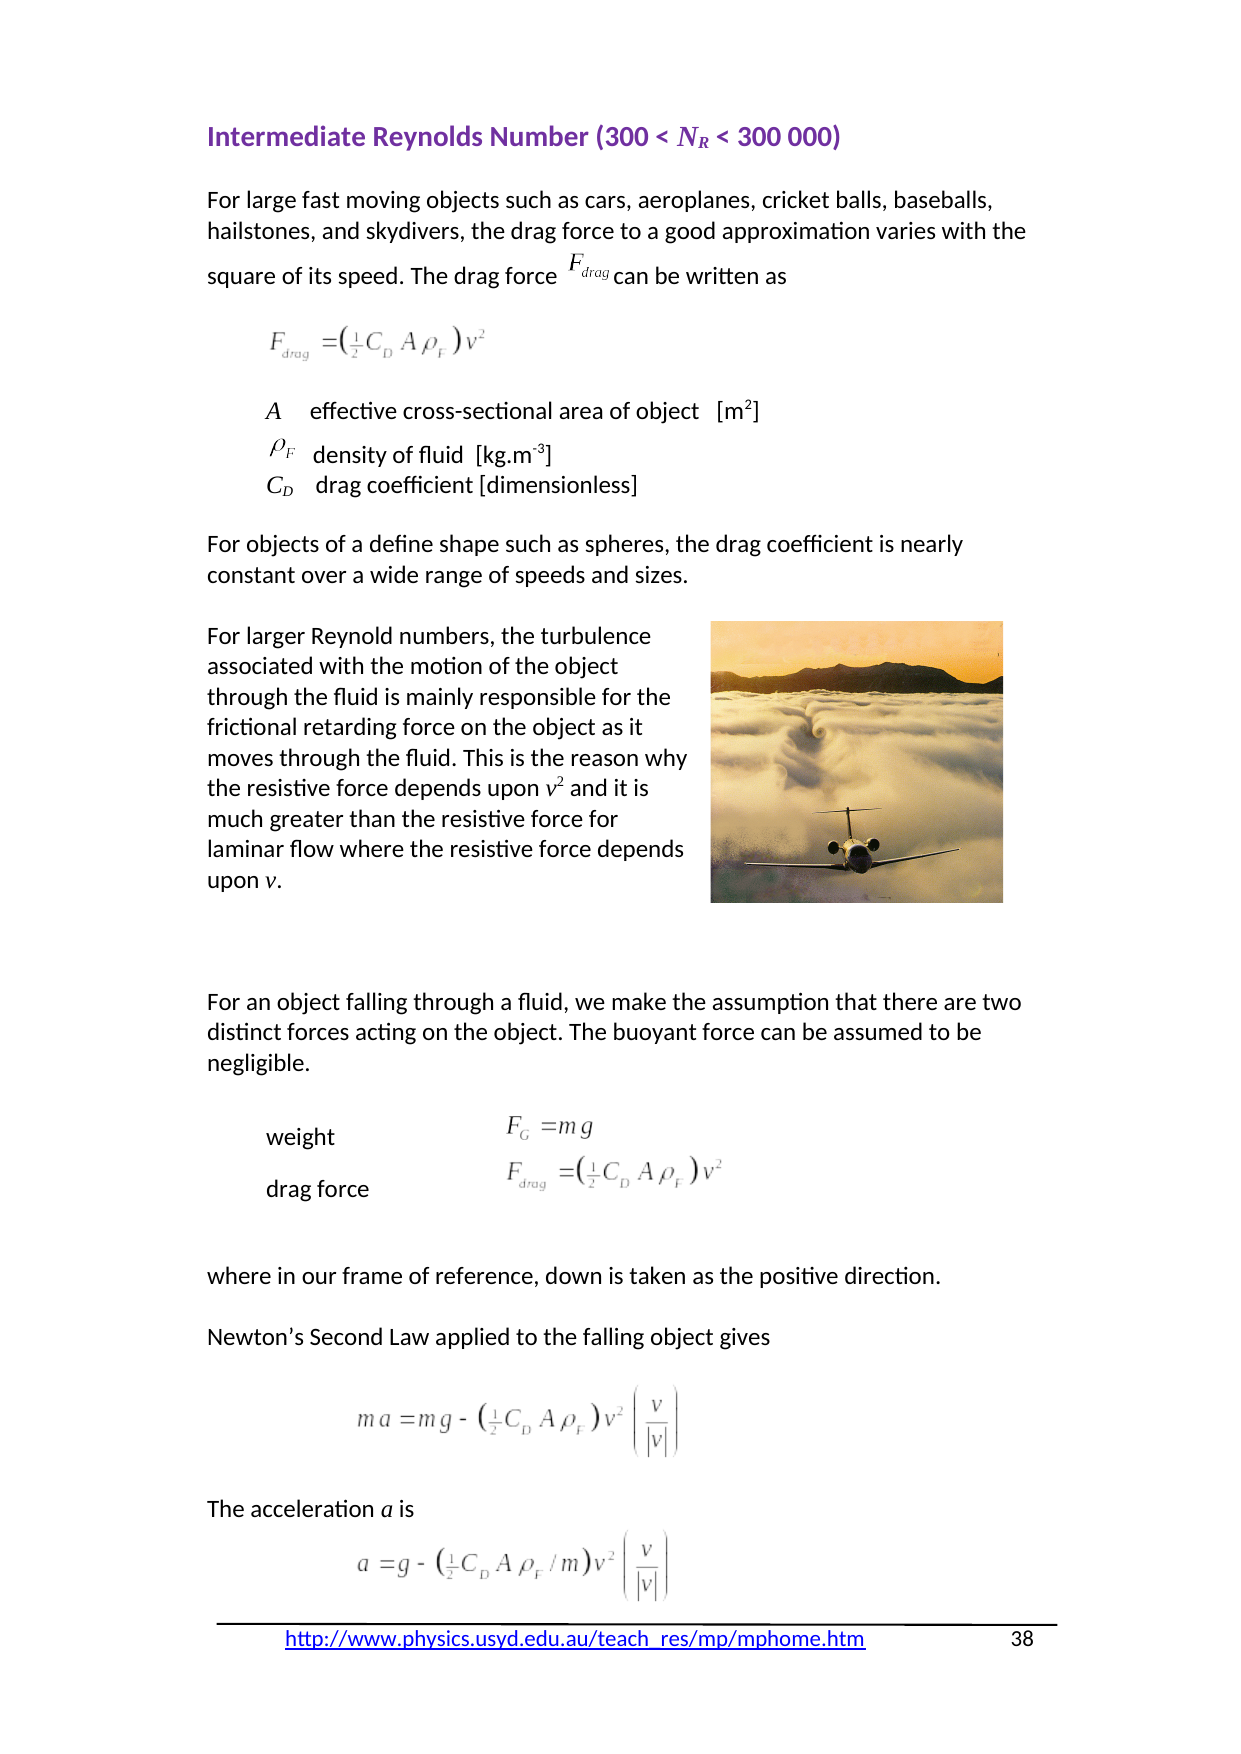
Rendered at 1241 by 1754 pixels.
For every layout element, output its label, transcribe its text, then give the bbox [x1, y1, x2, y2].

text For objects of a define shape such as spheres, the drag coefficient is nearly constant over a wide range of speeds and sizes. [207, 528, 1033, 589]
text A effective cross-sectional area of object [m2] [207, 395, 1033, 426]
text The acceleration a is [207, 1494, 1033, 1524]
text Newton’s Second Law applied to the falling object gives [207, 1321, 1033, 1352]
text Intermediate Reynolds Number (300 < NR < 300 000) [207, 118, 1033, 154]
text where in our frame of reference, down is taken as the positive direction. [207, 1260, 1033, 1291]
text CD drag coefficient [dimensionless] [207, 470, 1033, 500]
text drag force [207, 1152, 1033, 1204]
text For an object falling through a fluid, we make the assumption that there are two distinct forces acting on the object. The buoyant force can be assumed to be negligible. [207, 986, 1033, 1078]
text For large fast moving objects such as cars, aeroplanes, cricket balls, baseballs, hailstones, and skydivers, the drag force to a good approximation varies with the square of its speed. The drag force can be written as [207, 184, 1033, 291]
text weight [207, 1108, 1033, 1152]
picture [710, 621, 1004, 903]
text density of fluid [kg.m-3] [207, 426, 1033, 470]
